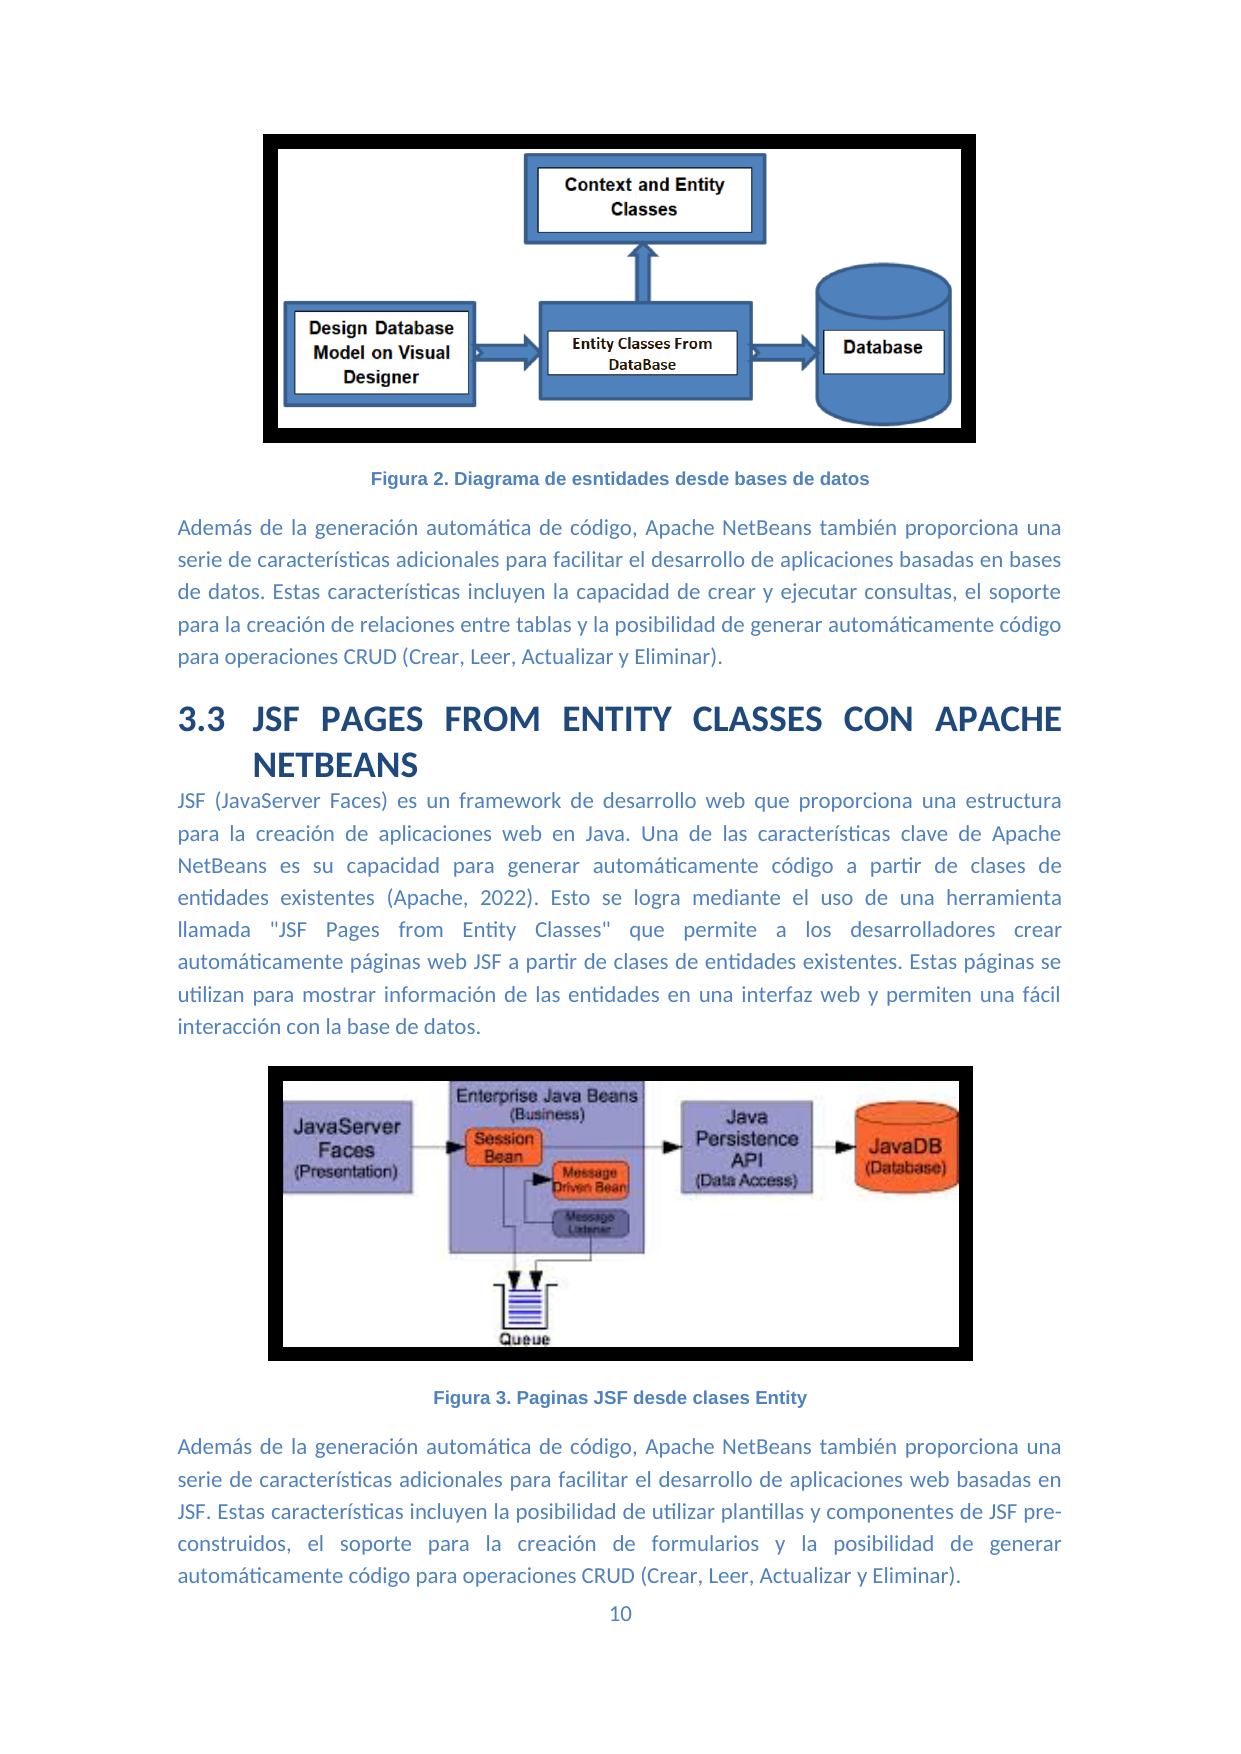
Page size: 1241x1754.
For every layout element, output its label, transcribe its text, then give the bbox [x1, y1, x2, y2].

picture [283, 1081, 959, 1347]
text JSF (JavaServer Faces) es un framework de desarrollo web que proporciona una estructura para la creación de aplicaciones web en Java. Una de las características clave de Apache NetBeans es su capacidad para generar automáticamente código a partir de clases de entidades existentes . Esto se logra mediante el uso de una herramienta llamada "JSF Pages from Entity Classes" que permite a los desarrolladores crear automáticamente páginas web JSF a partir de clases de entidades existentes. Estas páginas se utilizan para mostrar información de las entidades en una interfaz web y permiten una fácil interacción con la base de datos. [177, 787, 1063, 1040]
text Figura . Diagrama de esntidades desde bases de datos [177, 467, 1063, 489]
text Además de la generación automática de código, Apache NetBeans también proporciona una serie de características adicionales para facilitar el desarrollo de aplicaciones basadas en bases de datos. Estas características incluyen la capacidad de crear y ejecutar consultas, el soporte para la creación de relaciones entre tablas y la posibilidad de generar automáticamente código para operaciones CRUD (Crear, Leer, Actualizar y Eliminar). [177, 513, 1063, 670]
picture [278, 149, 961, 428]
subtitle JSF PAGES FROM ENTITY CLASSES CON APACHE NETBEANS [177, 695, 1063, 787]
text Además de la generación automática de código, Apache NetBeans también proporciona una serie de características adicionales para facilitar el desarrollo de aplicaciones web basadas en JSF. Estas características incluyen la posibilidad de utilizar plantillas y componentes de JSF pre-construidos, el soporte para la creación de formularios y la posibilidad de generar automáticamente código para operaciones CRUD (Crear, Leer, Actualizar y Eliminar). [177, 1432, 1063, 1589]
text Figura . Paginas JSF desde clases Entity [177, 1387, 1063, 1408]
